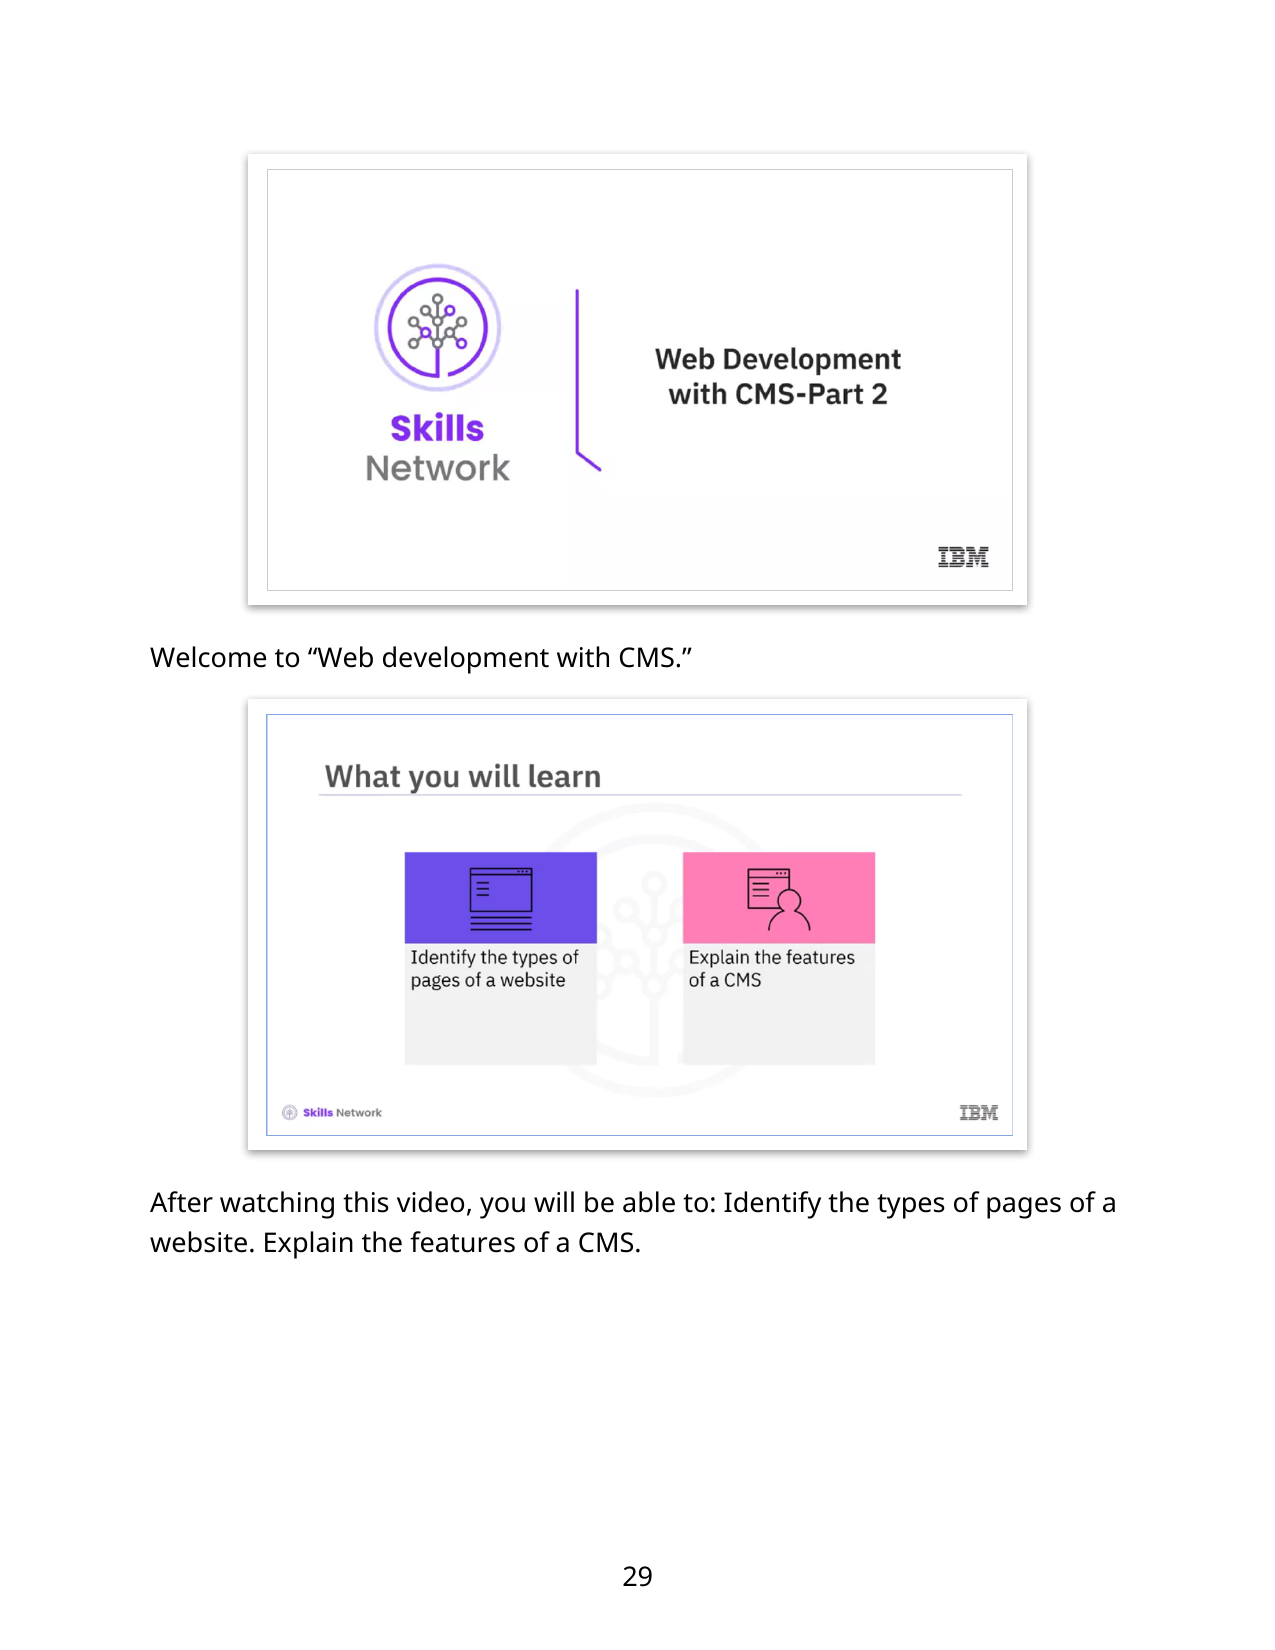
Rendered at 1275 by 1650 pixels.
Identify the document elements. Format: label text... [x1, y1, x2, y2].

picture [263, 169, 1013, 591]
text Welcome to “Web development with CMS.” [150, 638, 1125, 675]
text After watching this video, you will be able to: Identify the types of pages of a website. Explain the features of a CMS. [150, 1183, 1125, 1260]
picture [263, 714, 1013, 1136]
